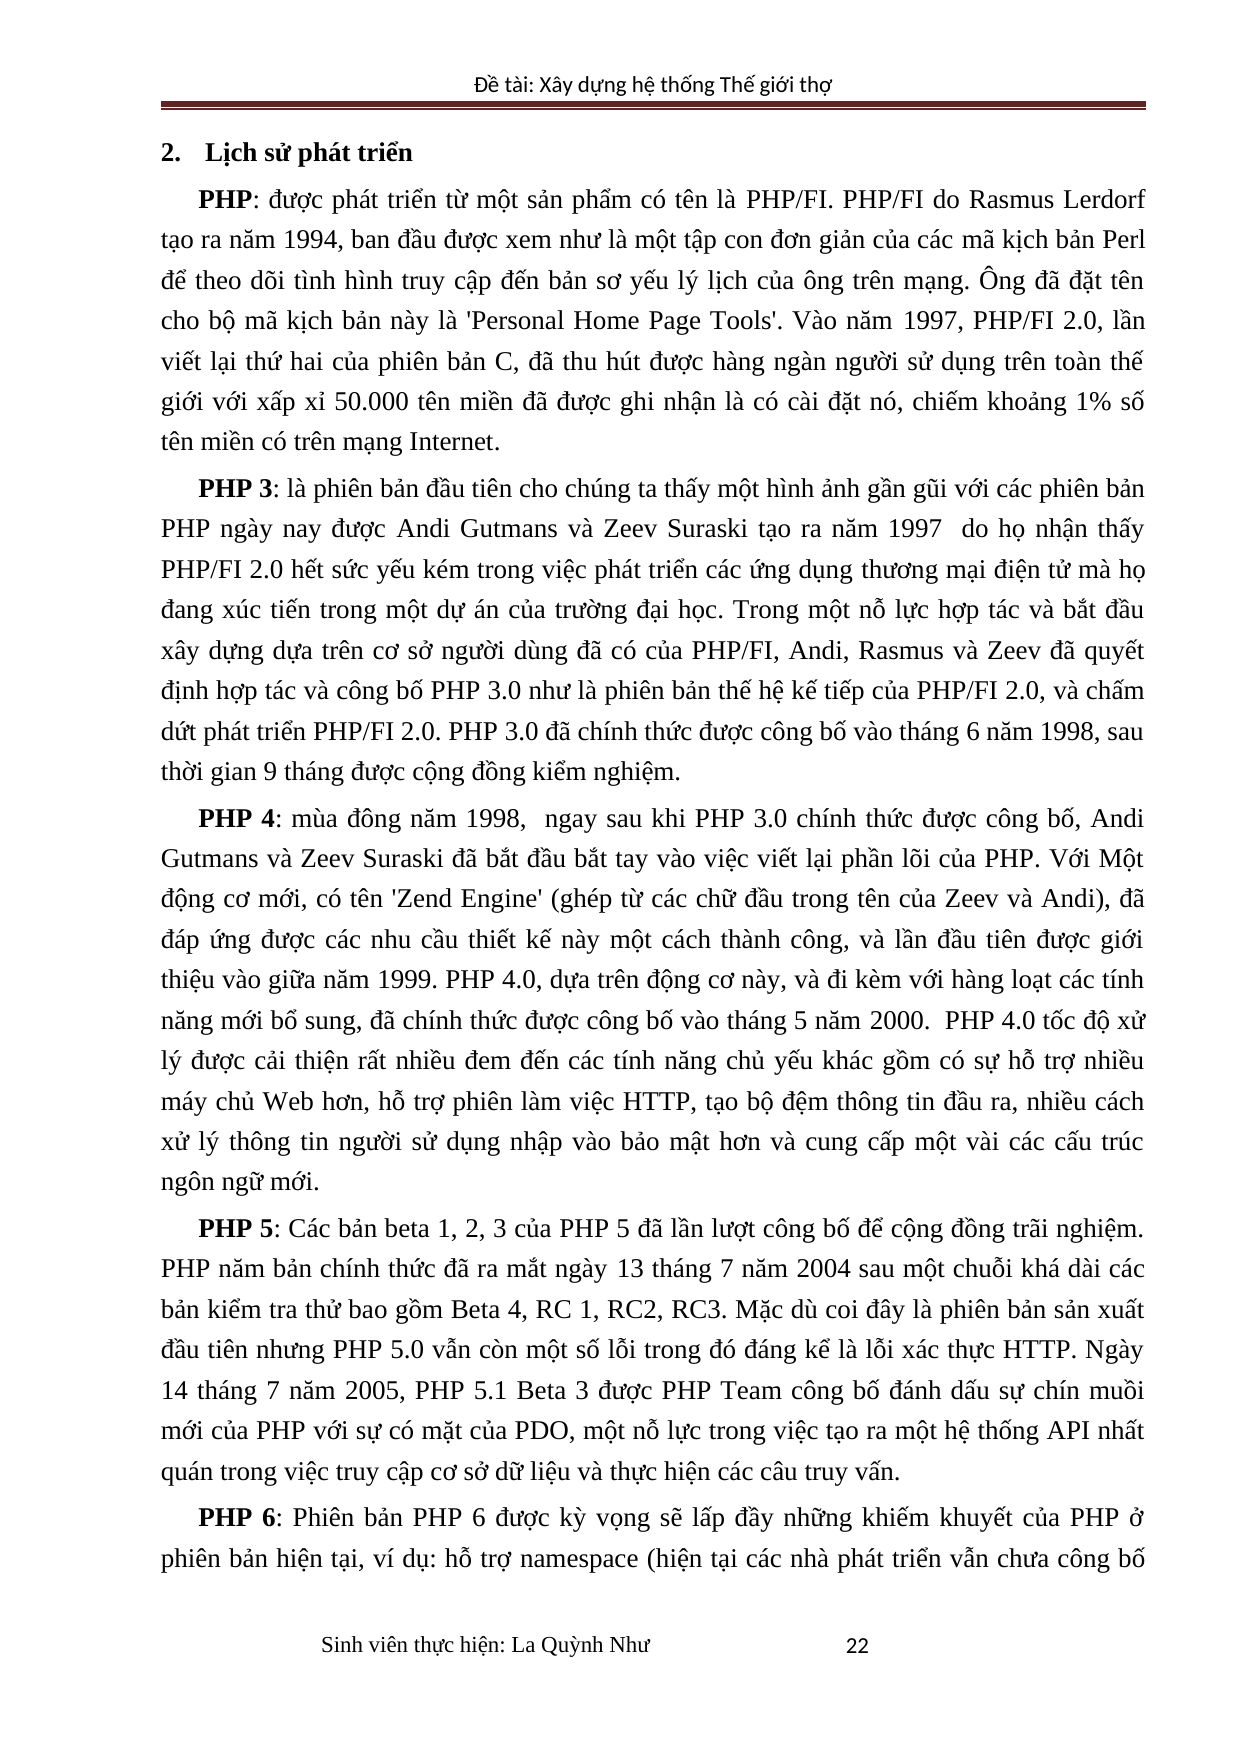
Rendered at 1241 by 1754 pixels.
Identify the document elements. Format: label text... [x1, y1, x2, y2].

subtitle Lịch sử phát triển [161, 136, 1146, 167]
text PHP 4: mùa đông năm 1998, ngay sau khi PHP 3.0 chính thức được công bố, Andi Gutmans và Zeev Suraski đã bắt đầu bắt tay vào việc viết lại phần lõi của PHP. Với Một động cơ mới, có tên 'Zend Engine' (ghép từ các chữ đầu trong tên của Zeev và Andi), đã đáp ứng được các nhu cầu thiết kế này một cách thành công, và lần đầu tiên được giới thiệu vào giữa năm 1999. PHP 4.0, dựa trên động cơ này, và đi kèm với hàng loạt các tính năng mới bổ sung, đã chính thức được công bố vào tháng 5 năm 2000. PHP 4.0 tốc độ xử lý được cải thiện rất nhiều đem đến các tính năng chủ yếu khác gồm có sự hỗ trợ nhiều máy chủ Web hơn, hỗ trợ phiên làm việc HTTP, tạo bộ đệm thông tin đầu ra, nhiều cách xử lý thông tin người sử dụng nhập vào bảo mật hơn và cung cấp một vài các cấu trúc ngôn ngữ mới. [161, 802, 1146, 1197]
text PHP: được phát triển từ một sản phẩm có tên là PHP/FI. PHP/FI do Rasmus Lerdorf tạo ra năm 1994, ban đầu được xem như là một tập con đơn giản của các mã kịch bản Perl để theo dõi tình hình truy cập đến bản sơ yếu lý lịch của ông trên mạng. Ông đã đặt tên cho bộ mã kịch bản này là 'Personal Home Page Tools'. Vào năm 1997, PHP/FI 2.0, lần viết lại thứ hai của phiên bản C, đã thu hút được hàng ngàn người sử dụng trên toàn thế giới với xấp xỉ 50.000 tên miền đã được ghi nhận là có cài đặt nó, chiếm khoảng 1% số tên miền có trên mạng Internet. [161, 183, 1146, 457]
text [161, 1501, 1146, 1573]
text PHP 5: Các bản beta 1, 2, 3 của PHP 5 đã lần lượt công bố để cộng đồng trãi nghiệm. PHP năm bản chính thức đã ra mắt ngày 13 tháng 7 năm 2004 sau một chuỗi khá dài các bản kiểm tra thử bao gồm Beta 4, RC 1, RC2, RC3. Mặc dù coi đây là phiên bản sản xuất đầu tiên nhưng PHP 5.0 vẫn còn một số lỗi trong đó đáng kể là lỗi xác thực HTTP. Ngày 14 tháng 7 năm 2005, PHP 5.1 Beta 3 được PHP Team công bố đánh dấu sự chín muồi mới của PHP với sự có mặt của PDO, một nỗ lực trong việc tạo ra một hệ thống API nhất quán trong việc truy cập cơ sở dữ liệu và thực hiện các câu truy vấn. [161, 1212, 1146, 1486]
text PHP 3: là phiên bản đầu tiên cho chúng ta thấy một hình ảnh gần gũi với các phiên bản PHP ngày nay được Andi Gutmans và Zeev Suraski tạo ra năm 1997 do họ nhận thấy PHP/FI 2.0 hết sức yếu kém trong việc phát triển các ứng dụng thương mại điện tử mà họ đang xúc tiến trong một dự án của trường đại học. Trong một nỗ lực hợp tác và bắt đầu xây dựng dựa trên cơ sở người dùng đã có của PHP/FI, Andi, Rasmus và Zeev đã quyết định hợp tác và công bố PHP 3.0 như là phiên bản thế hệ kế tiếp của PHP/FI 2.0, và chấm dứt phát triển PHP/FI 2.0. PHP 3.0 đã chính thức được công bố vào tháng 6 năm 1998, sau thời gian 9 tháng được cộng đồng kiểm nghiệm. [161, 472, 1146, 786]
